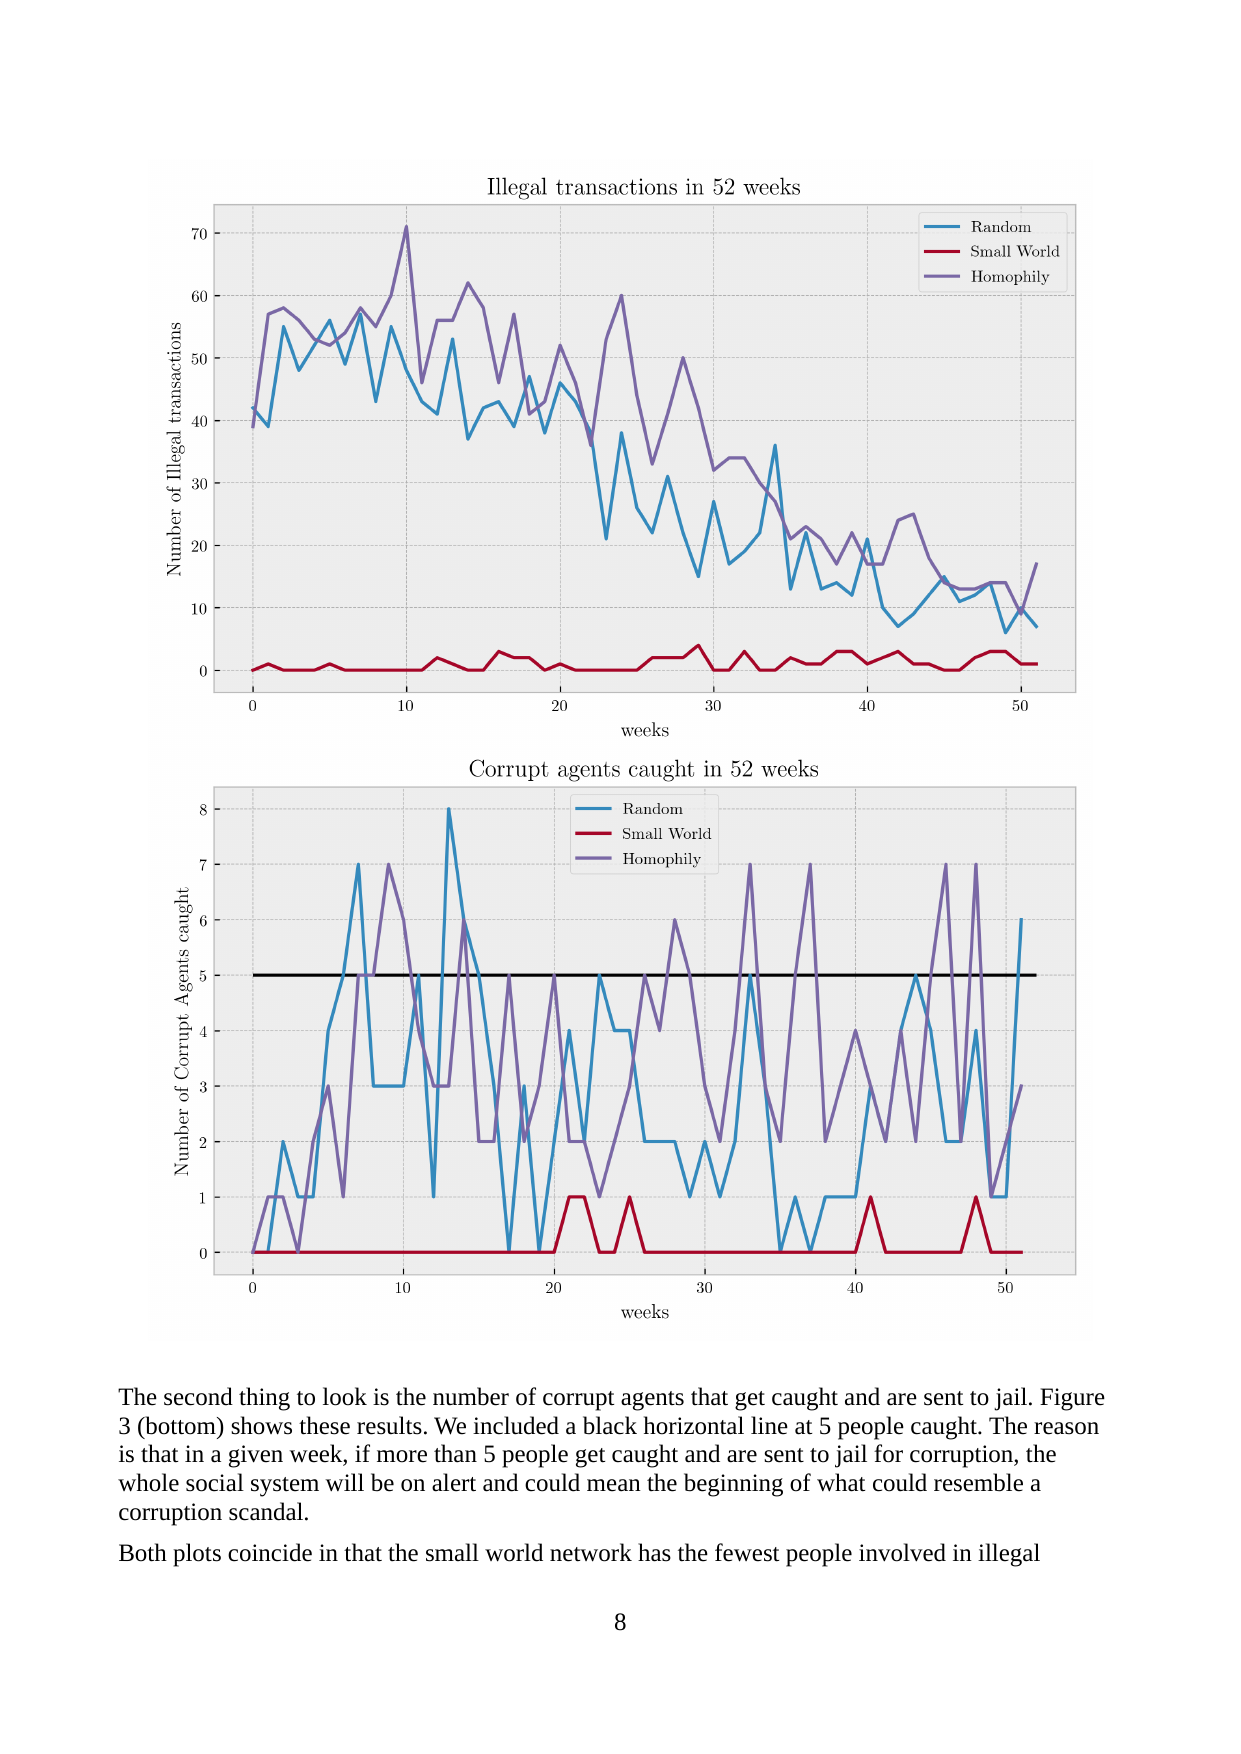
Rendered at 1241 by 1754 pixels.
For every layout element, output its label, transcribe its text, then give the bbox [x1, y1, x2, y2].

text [118, 1538, 1122, 1567]
picture [147, 159, 1093, 1341]
text The second thing to look is the number of corrupt agents that get caught and are sent to jail. Figure 5.1.2 (bottom) shows these results. We included a black horizontal line at 5 people caught. The reason is that in a given week, if more than 5 people get caught and are sent to jail for corruption, the whole social system will be on alert and could mean the beginning of what could resemble a corruption scandal. [118, 1382, 1122, 1526]
